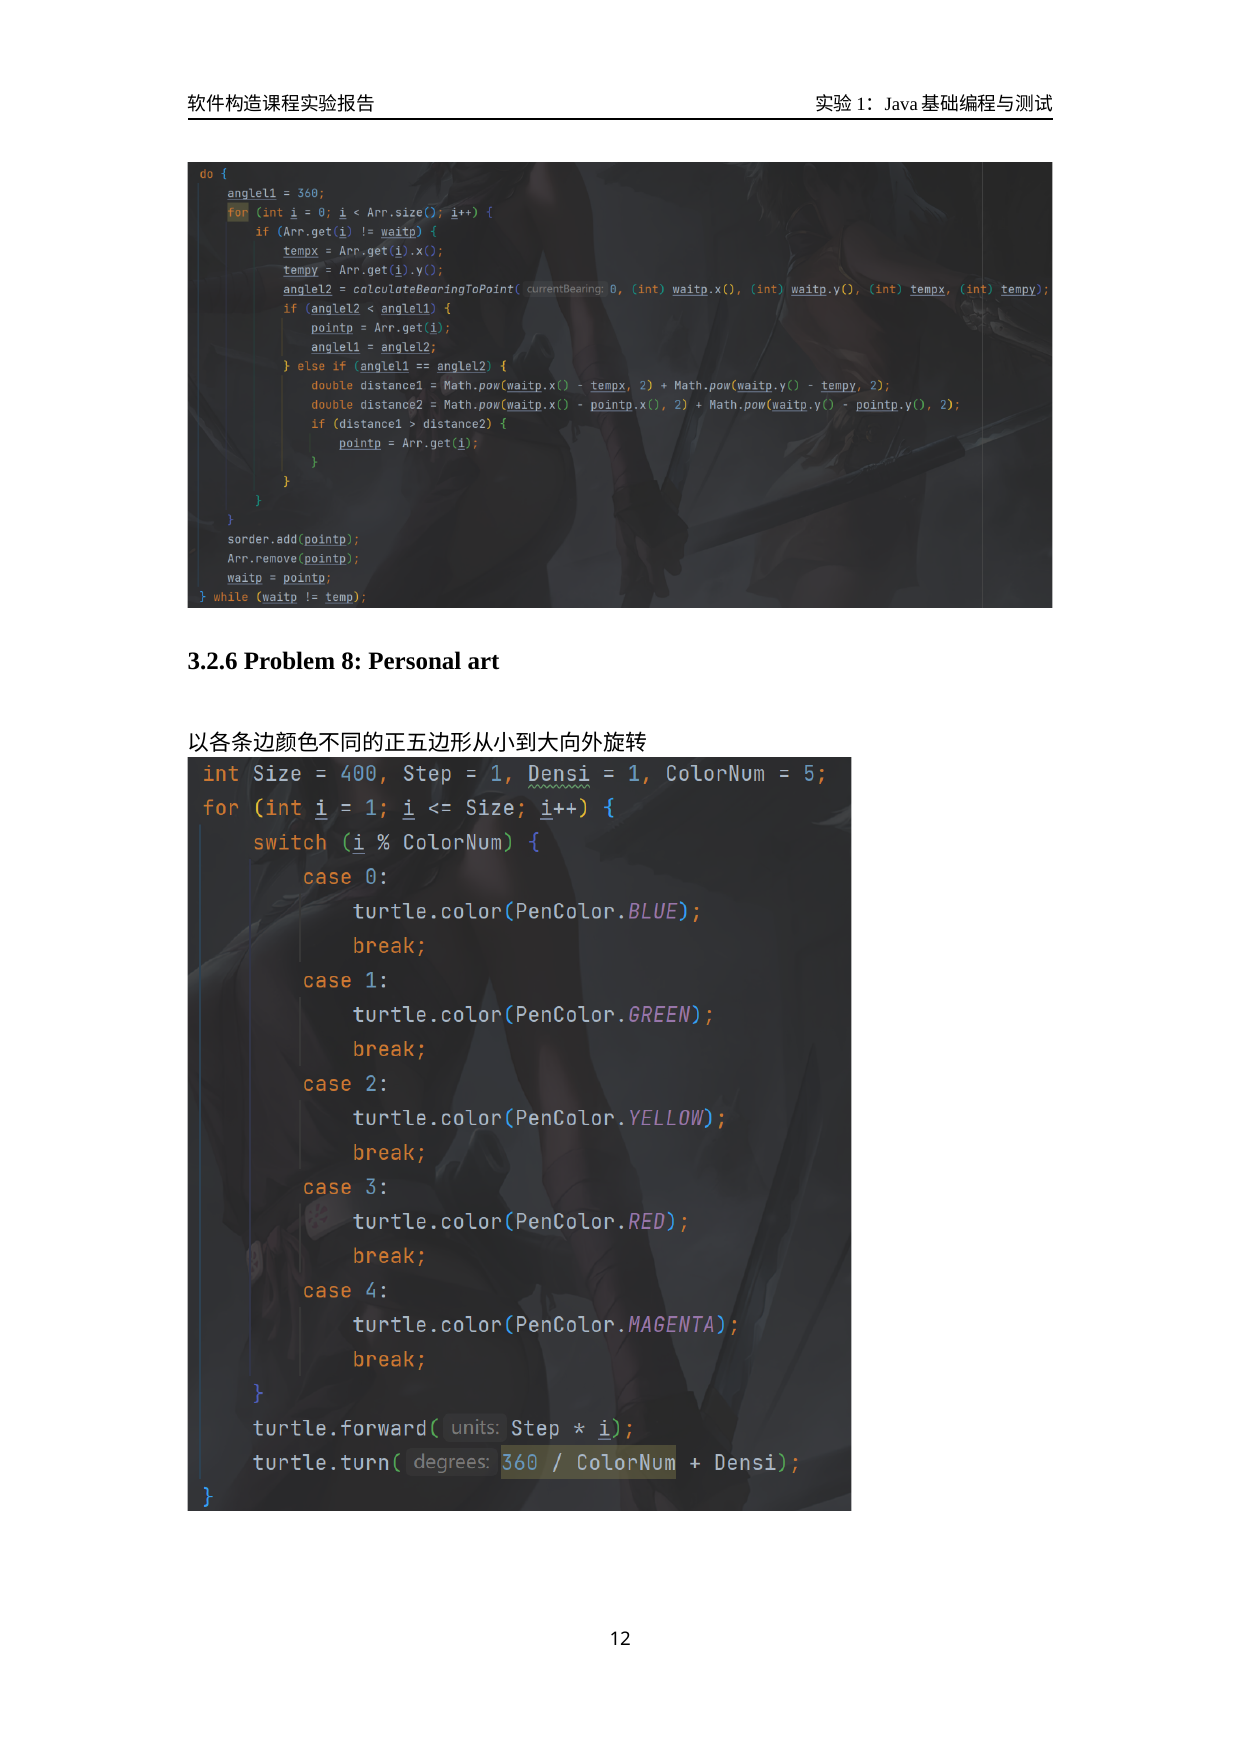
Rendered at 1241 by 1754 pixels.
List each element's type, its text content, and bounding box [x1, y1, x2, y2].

subtitle Problem 8: Personal art [187, 644, 1053, 677]
picture [187, 162, 1053, 608]
text 以各条边颜色不同的正五边形从小到大向外旋转 [187, 724, 1053, 757]
picture [187, 757, 852, 1511]
